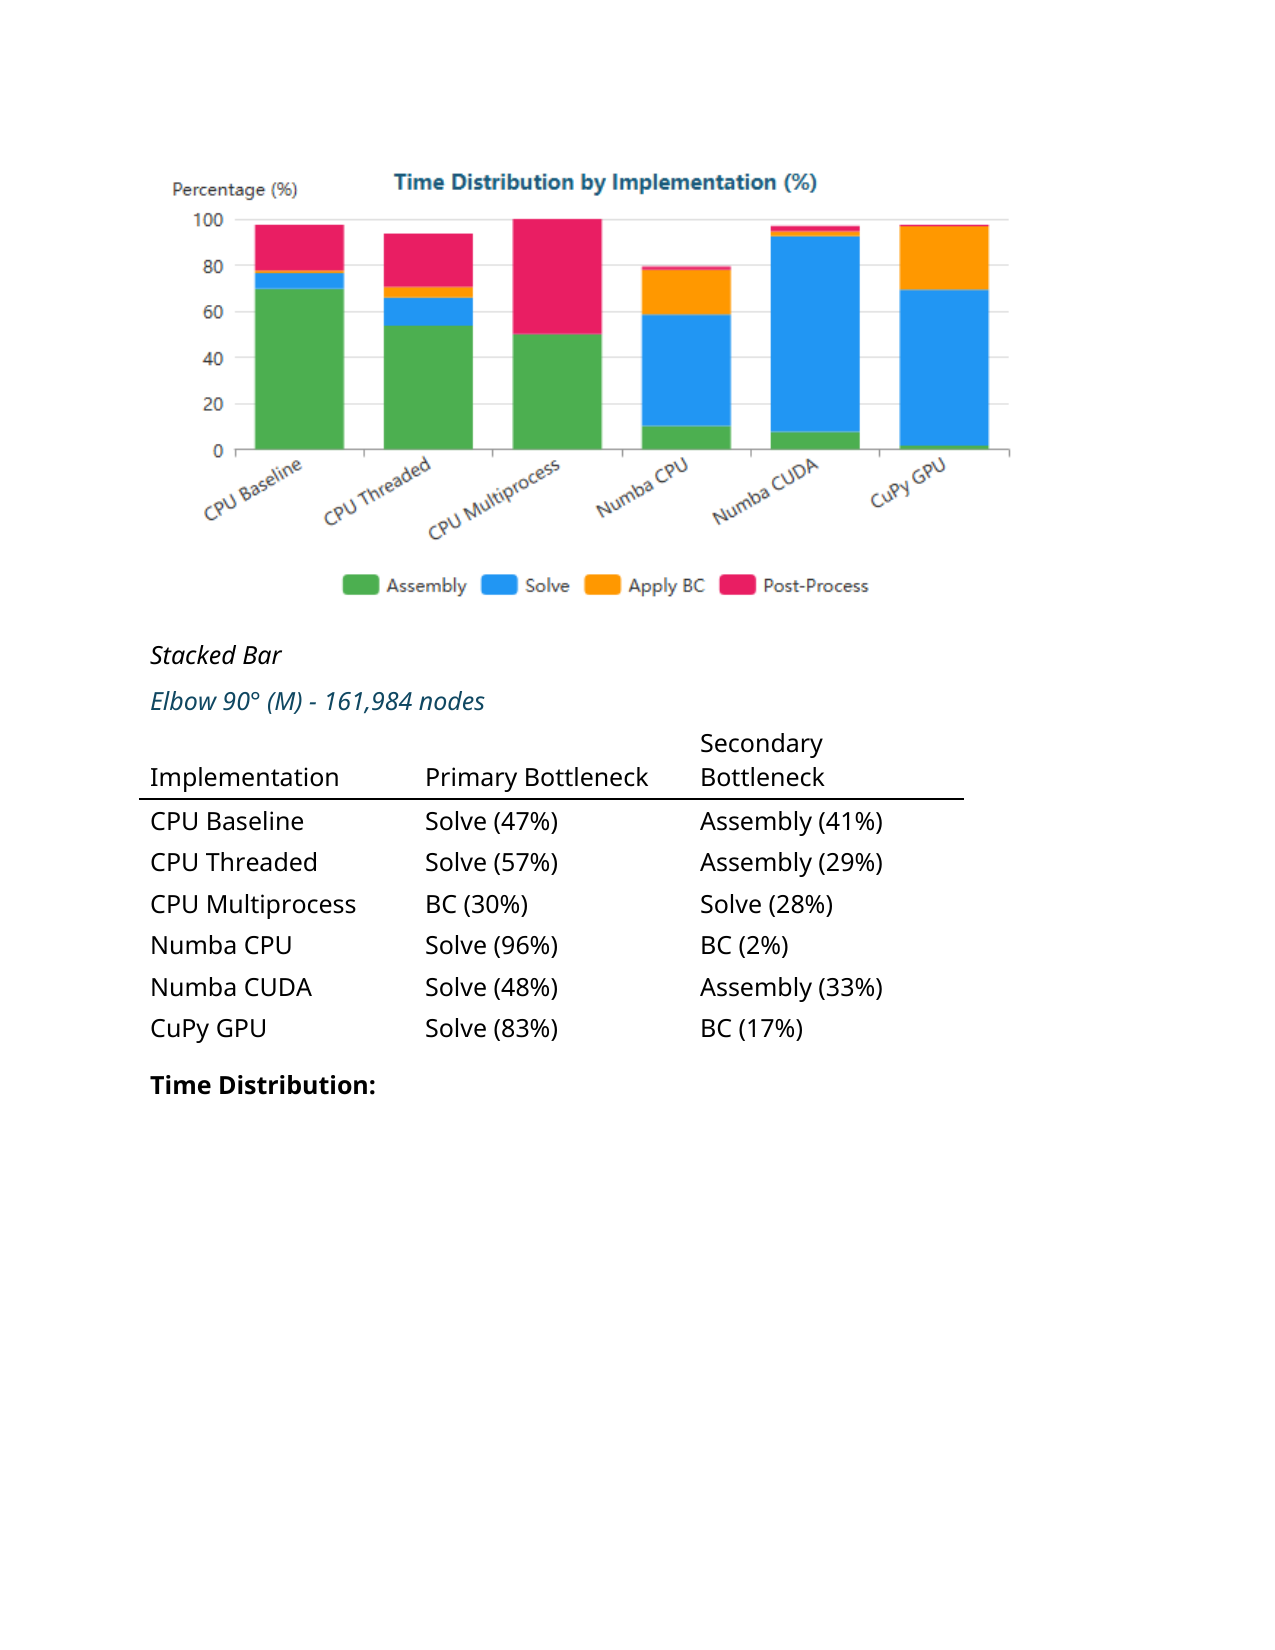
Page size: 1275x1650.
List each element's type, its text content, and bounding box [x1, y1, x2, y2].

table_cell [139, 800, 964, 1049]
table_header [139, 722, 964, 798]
picture [168, 150, 1044, 617]
text Time Distribution: [150, 1068, 1125, 1102]
text Stacked Bar [150, 637, 1125, 672]
subtitle Elbow 90° (M) - 161,984 nodes [150, 684, 1125, 718]
